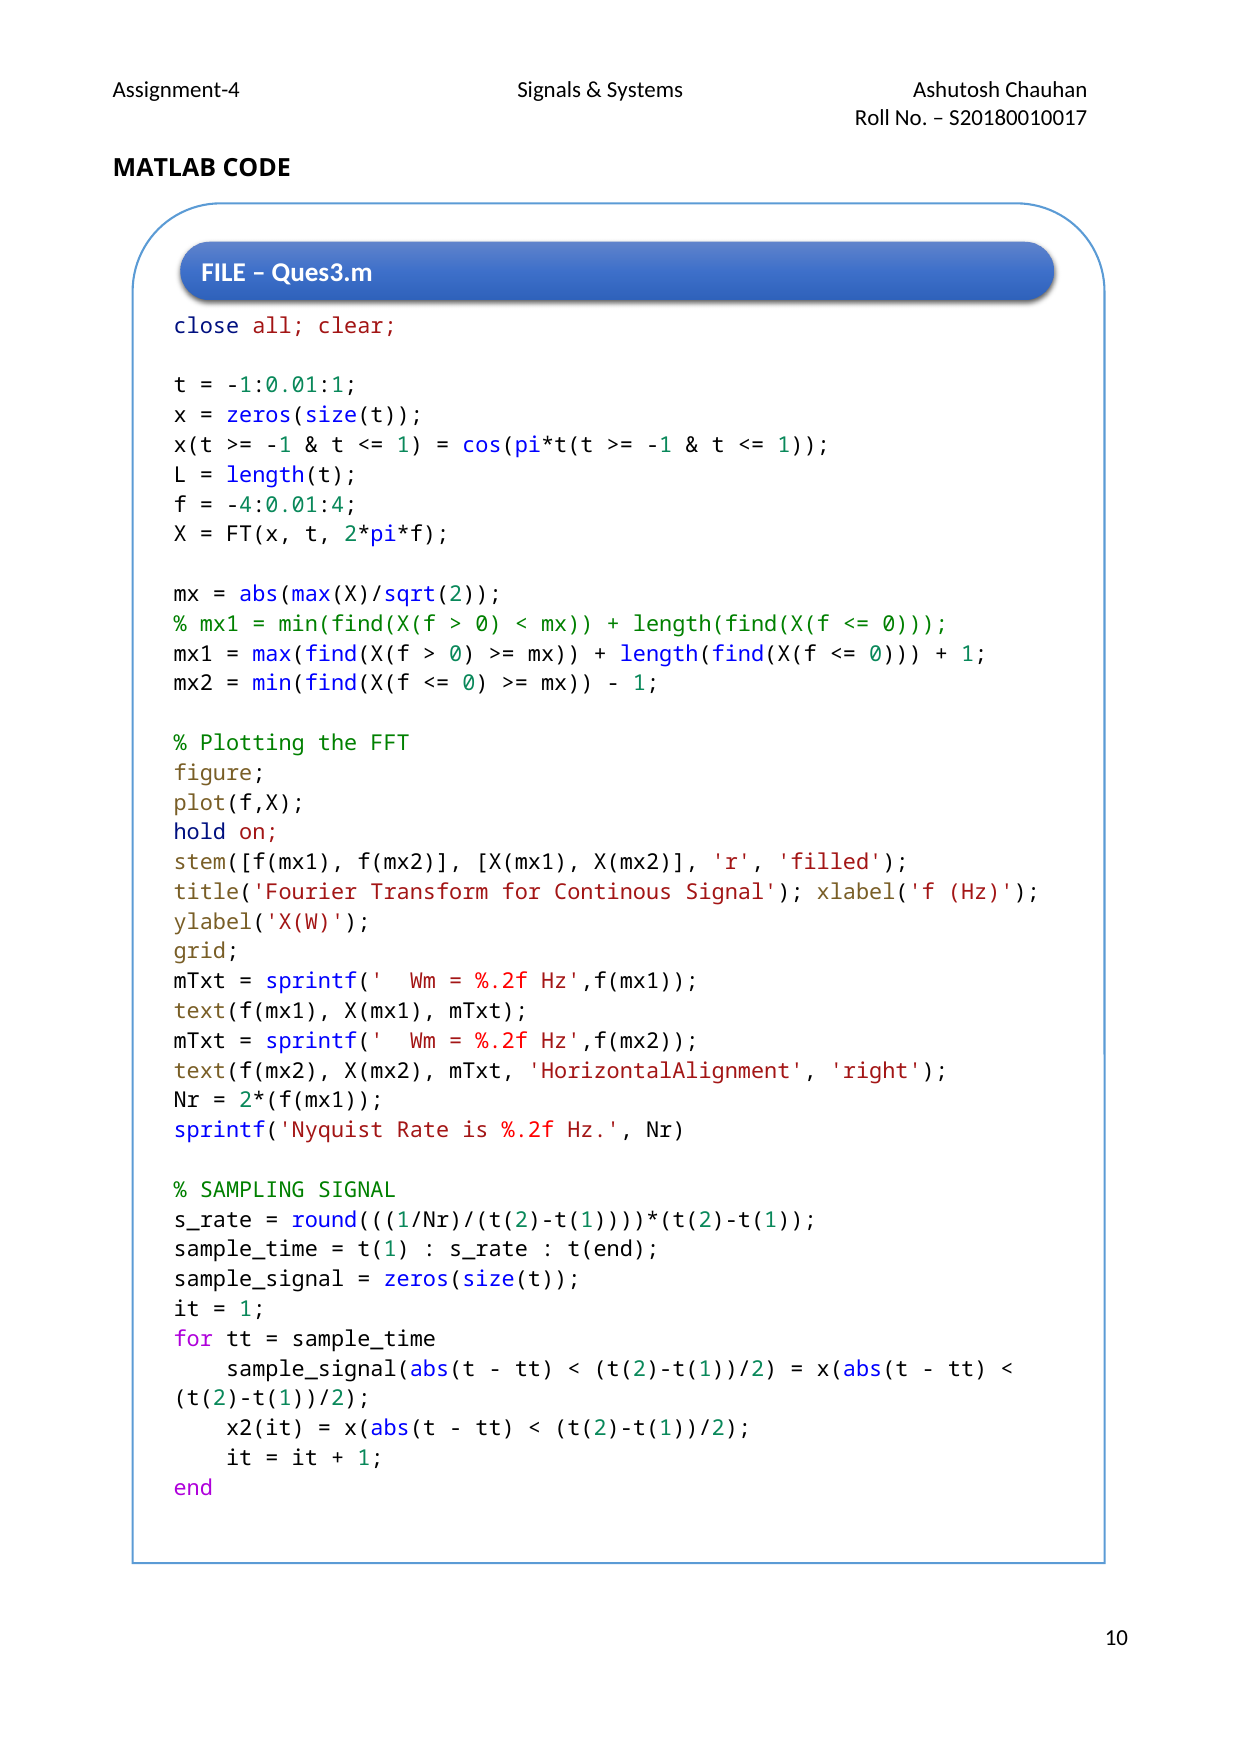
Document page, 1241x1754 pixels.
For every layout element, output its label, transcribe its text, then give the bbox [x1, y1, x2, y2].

text MATLAB CODE [112, 150, 1128, 184]
